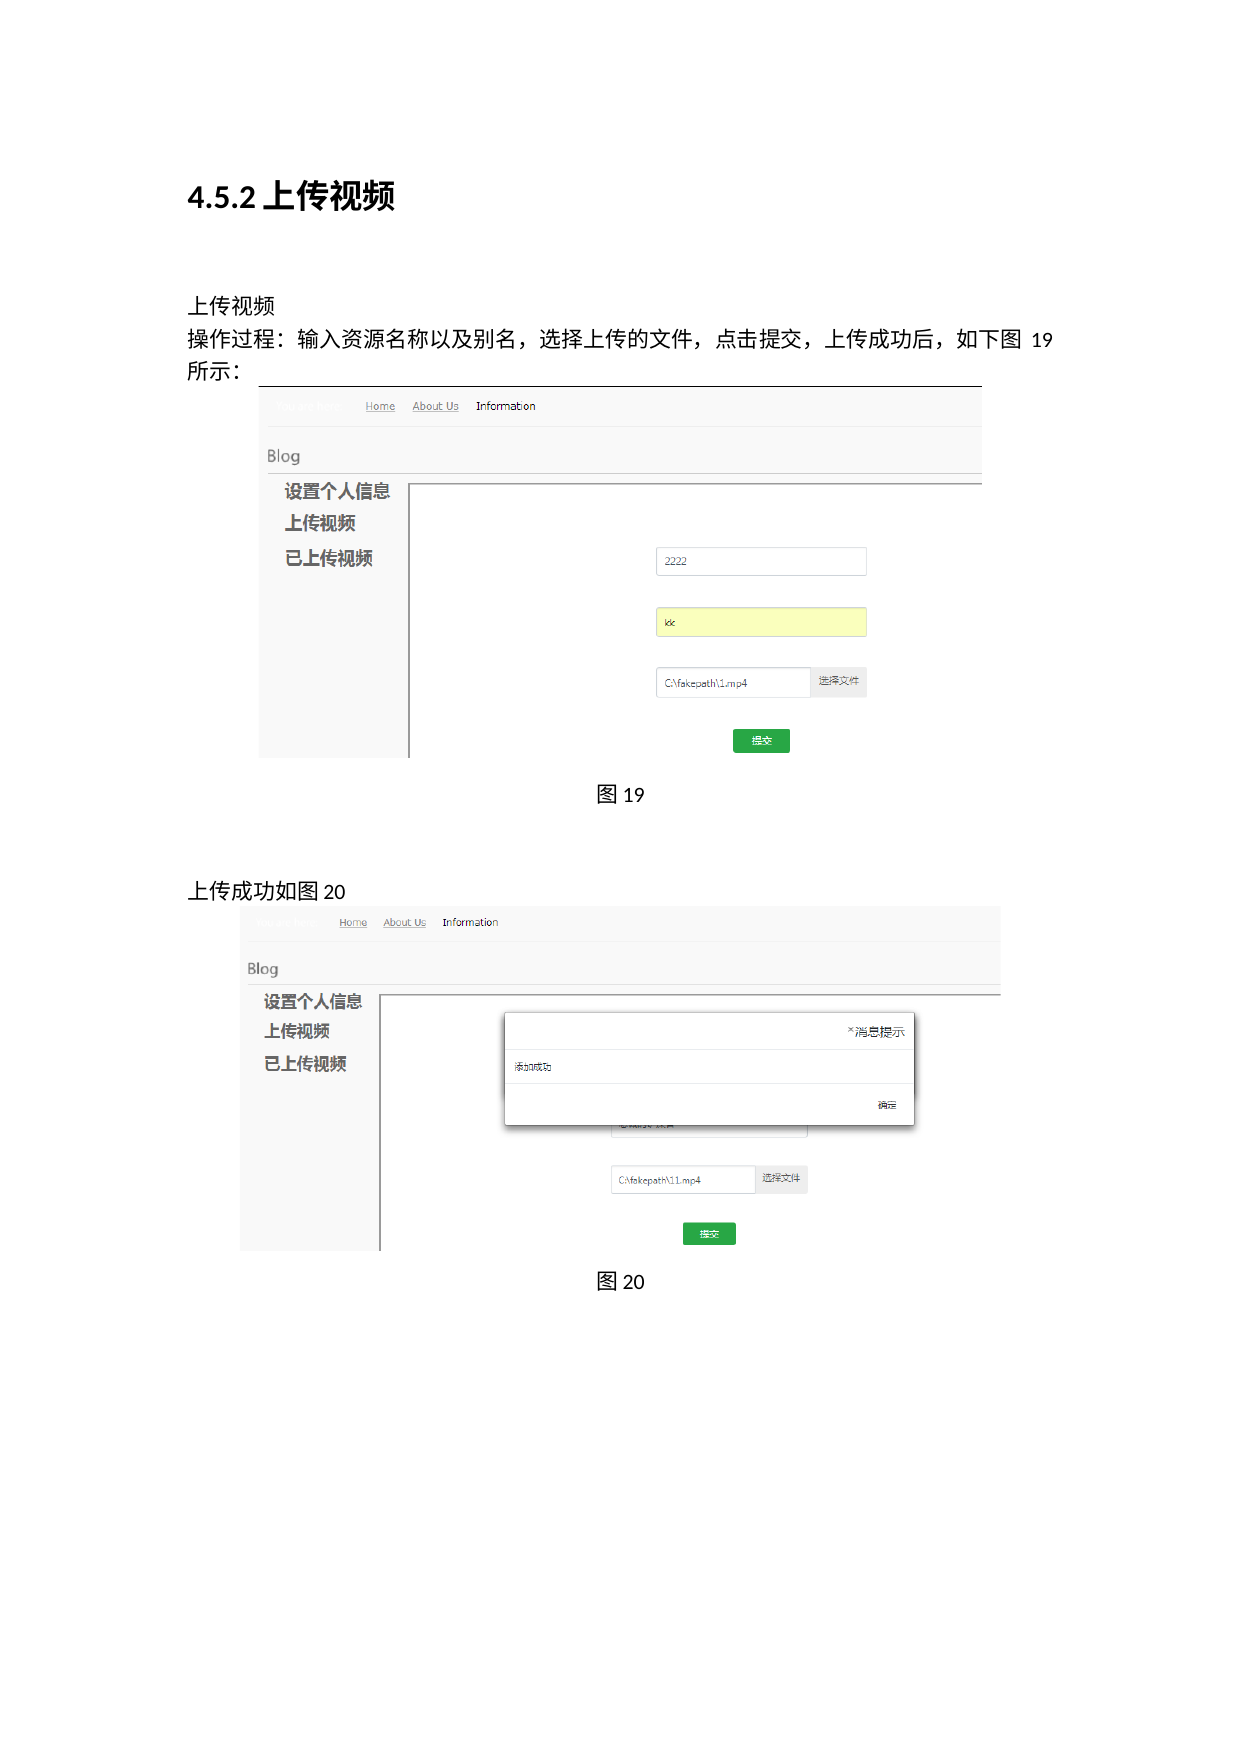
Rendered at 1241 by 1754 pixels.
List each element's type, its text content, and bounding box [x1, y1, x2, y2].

text 上传视频 [187, 289, 1053, 321]
text 图19 [187, 776, 1053, 809]
text 上传成功如图20 [187, 874, 1053, 906]
subtitle 4.5.2上传视频 [187, 162, 1053, 227]
text 图20 [187, 1264, 1053, 1296]
picture [239, 906, 1001, 1251]
picture [258, 386, 982, 758]
text 操作过程：输入资源名称以及别名，选择上传的文件，点击提交，上传成功后，如下图19所示： [187, 321, 1053, 386]
